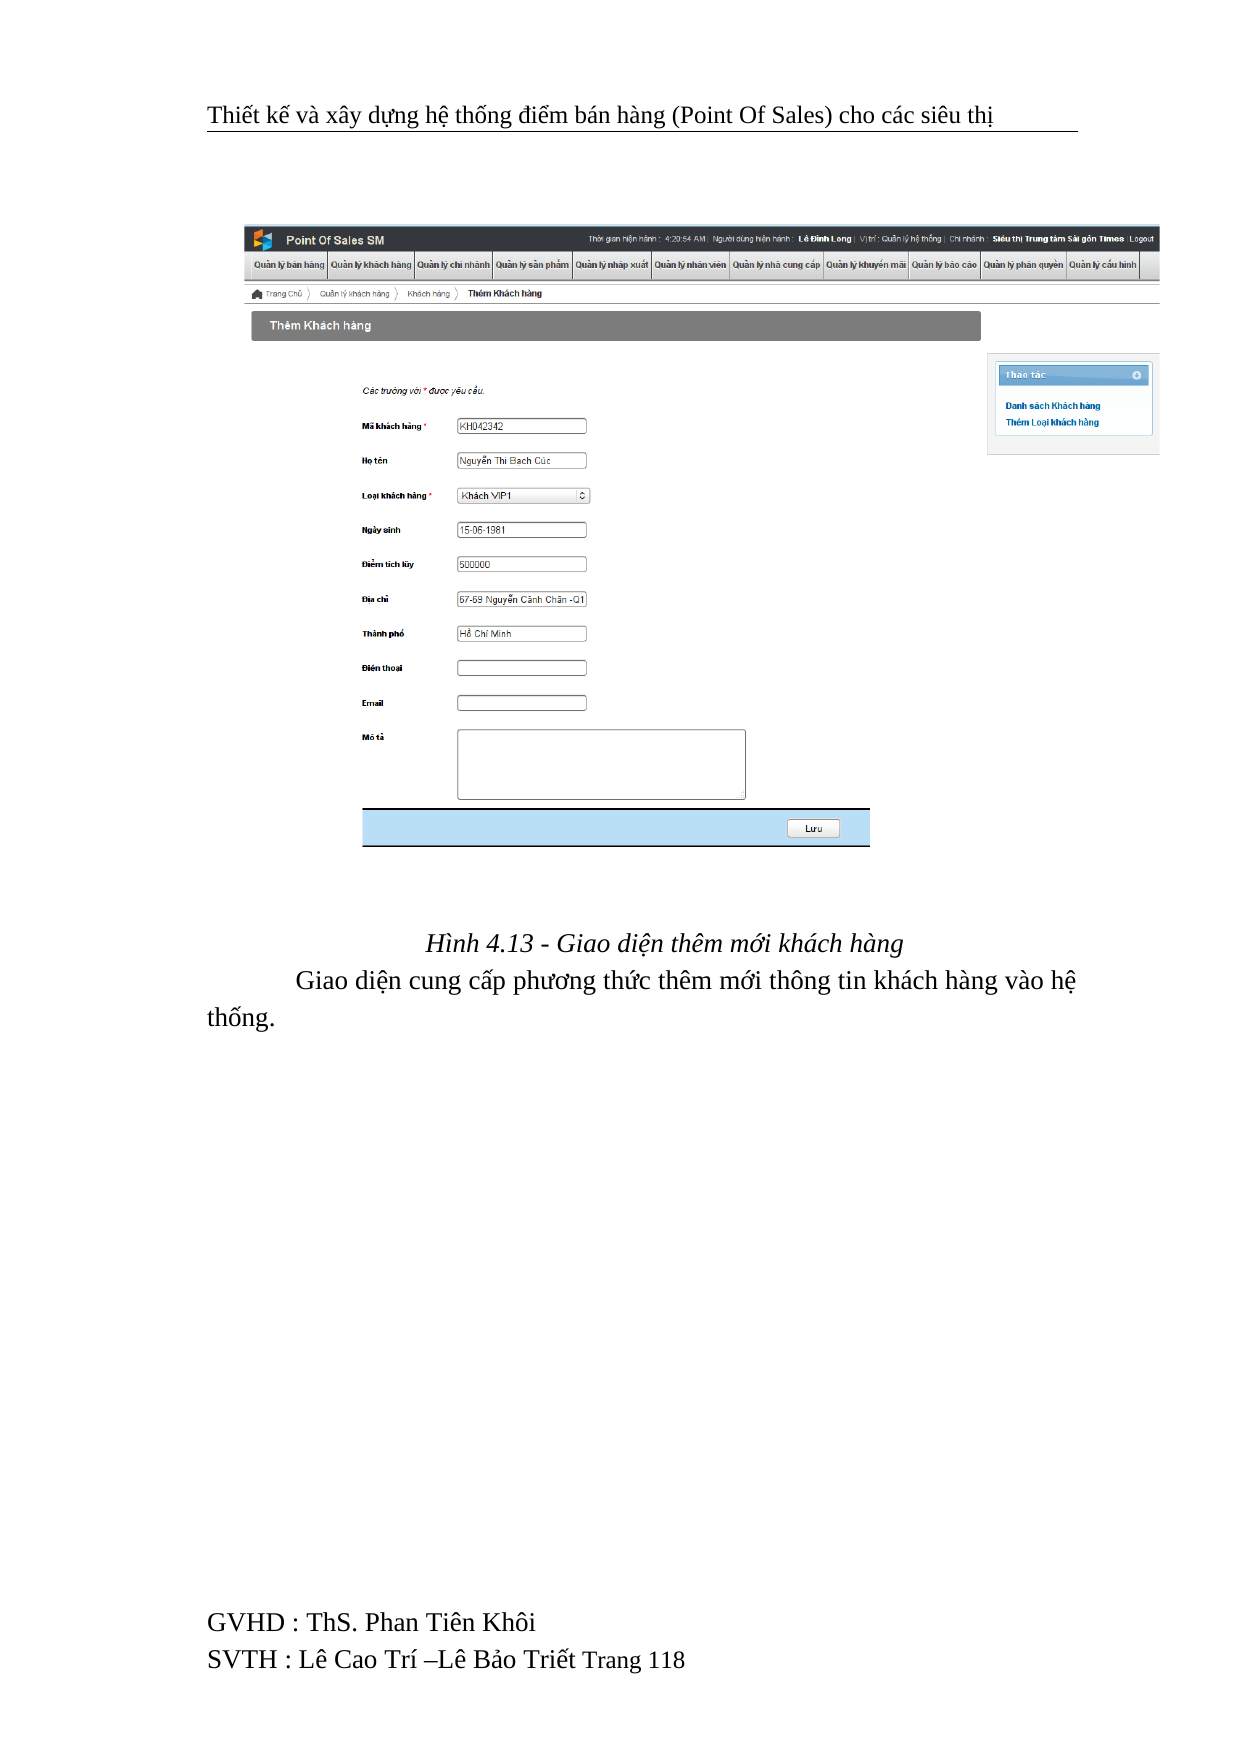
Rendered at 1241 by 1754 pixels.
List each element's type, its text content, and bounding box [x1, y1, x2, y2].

text Hình 4.13 - Giao diện thêm mới khách hàng [251, 927, 1078, 958]
picture [244, 224, 1160, 853]
text Giao diện cung cấp phương thức thêm mới thông tin khách hàng vào hệ thống. [207, 964, 1078, 1032]
